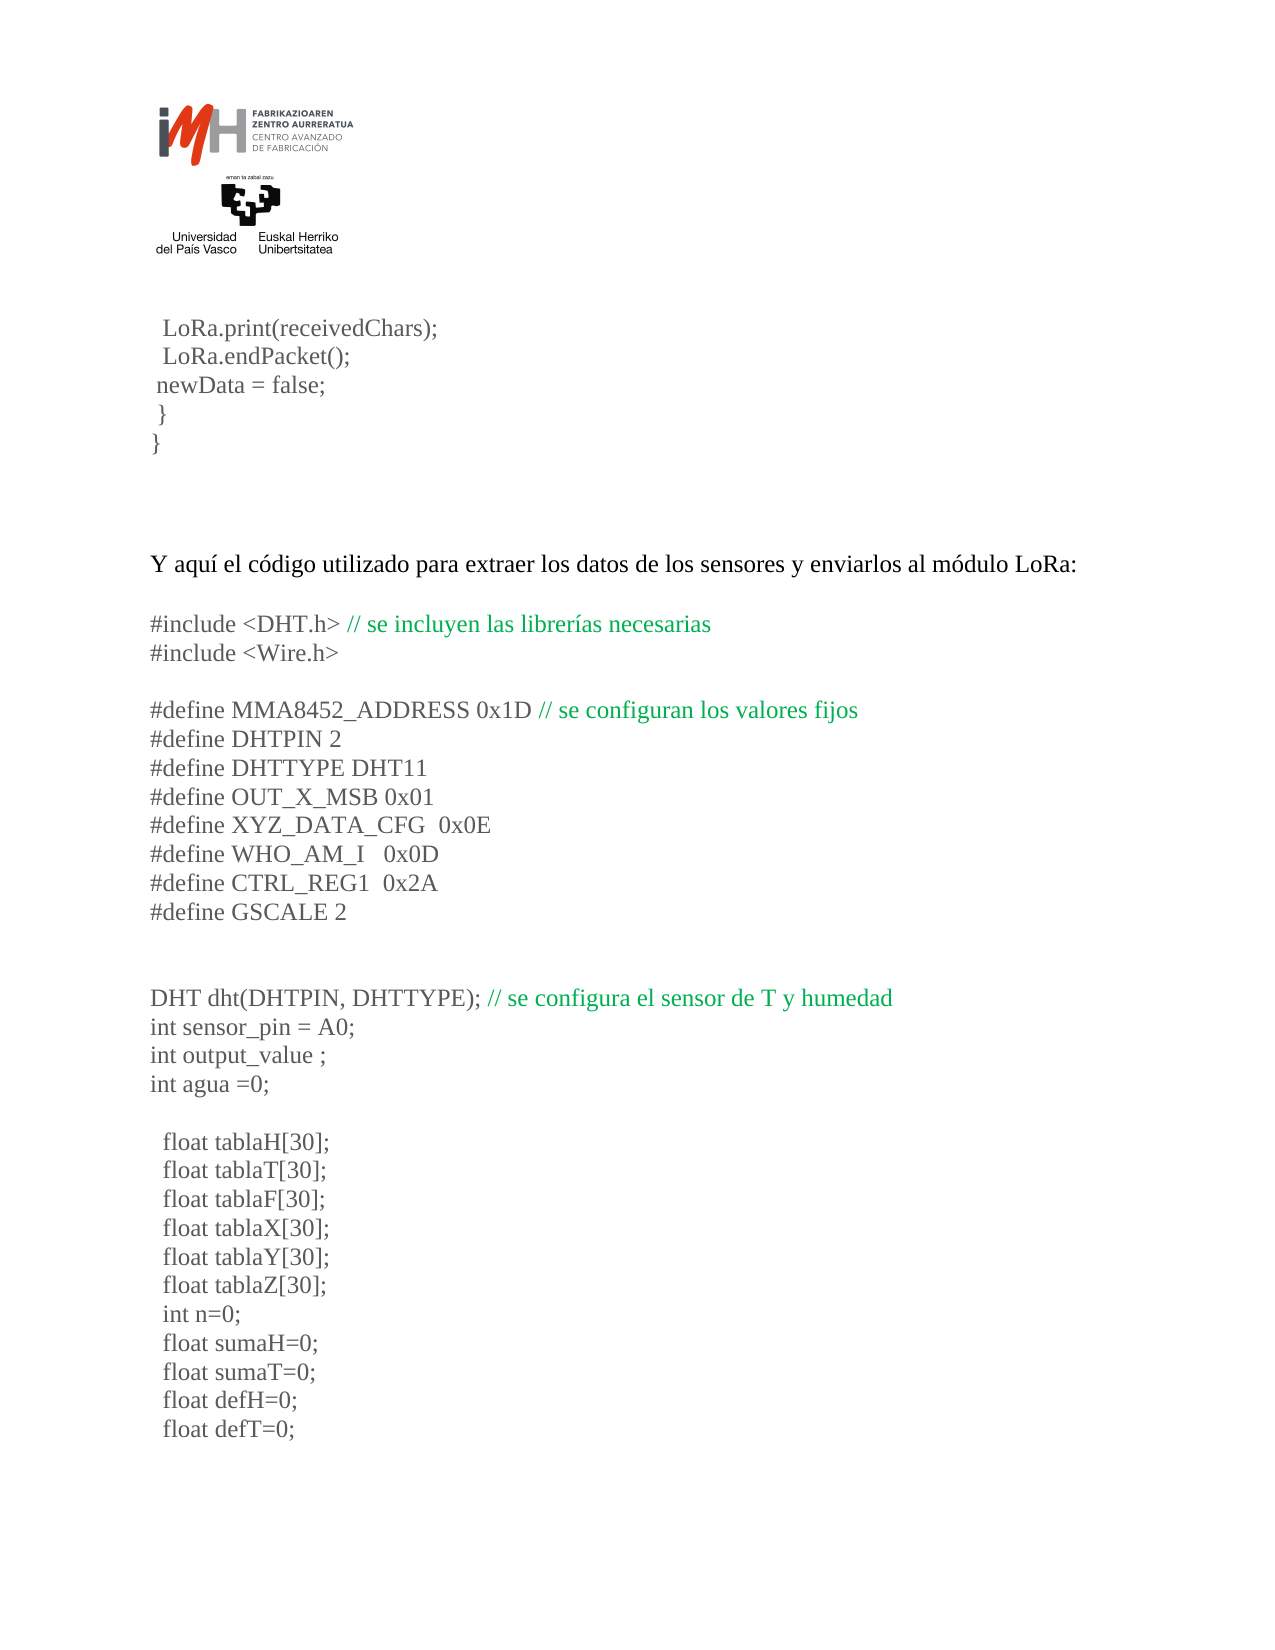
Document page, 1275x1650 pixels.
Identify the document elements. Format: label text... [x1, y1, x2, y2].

picture [150, 100, 365, 259]
text float defH=0; [150, 1386, 1125, 1414]
text int n=0; [150, 1299, 1125, 1328]
text float sumaT=0; [150, 1357, 1125, 1386]
text float tablaY[30]; [150, 1242, 1125, 1271]
text #define DHTTYPE DHT11 [150, 753, 1125, 782]
text float tablaZ[30]; [150, 1271, 1125, 1299]
text #include <Wire.h> [150, 638, 1125, 667]
text float tablaT[30]; [150, 1156, 1125, 1184]
text } [150, 428, 1125, 456]
text #define GSCALE 2 [150, 897, 1125, 926]
text #define DHTPIN 2 [150, 724, 1125, 753]
text DHT dht(DHTPIN, DHTTYPE); // se configura el sensor de T y humedad [150, 983, 1125, 1012]
text float sumaH=0; [150, 1328, 1125, 1357]
text Y aquí el código utilizado para extraer los datos de los sensores y enviarlos al módulo LoRa: [150, 549, 1125, 578]
text #define OUT_X_MSB 0x01 [150, 782, 1125, 811]
text #include <DHT.h> // se incluyen las librerías necesarias [150, 609, 1125, 638]
text float defT=0; [150, 1414, 1125, 1443]
text float tablaH[30]; [150, 1127, 1125, 1156]
text int sensor_pin = A0; [150, 1012, 1125, 1041]
text } [150, 399, 1125, 428]
text #define CTRL_REG1 0x2A [150, 868, 1125, 897]
text #define WHO_AM_I 0x0D [150, 839, 1125, 868]
text int agua =0; [150, 1069, 1125, 1098]
text #define MMA8452_ADDRESS 0x1D // se configuran los valores fijos [150, 696, 1125, 724]
text LoRa.print(receivedChars); [150, 313, 1125, 341]
text float tablaX[30]; [150, 1213, 1125, 1242]
text #define XYZ_DATA_CFG 0x0E [150, 811, 1125, 839]
text float tablaF[30]; [150, 1184, 1125, 1213]
text LoRa.endPacket(); [150, 341, 1125, 370]
text int output_value ; [150, 1041, 1125, 1069]
text newData = false; [150, 370, 1125, 399]
